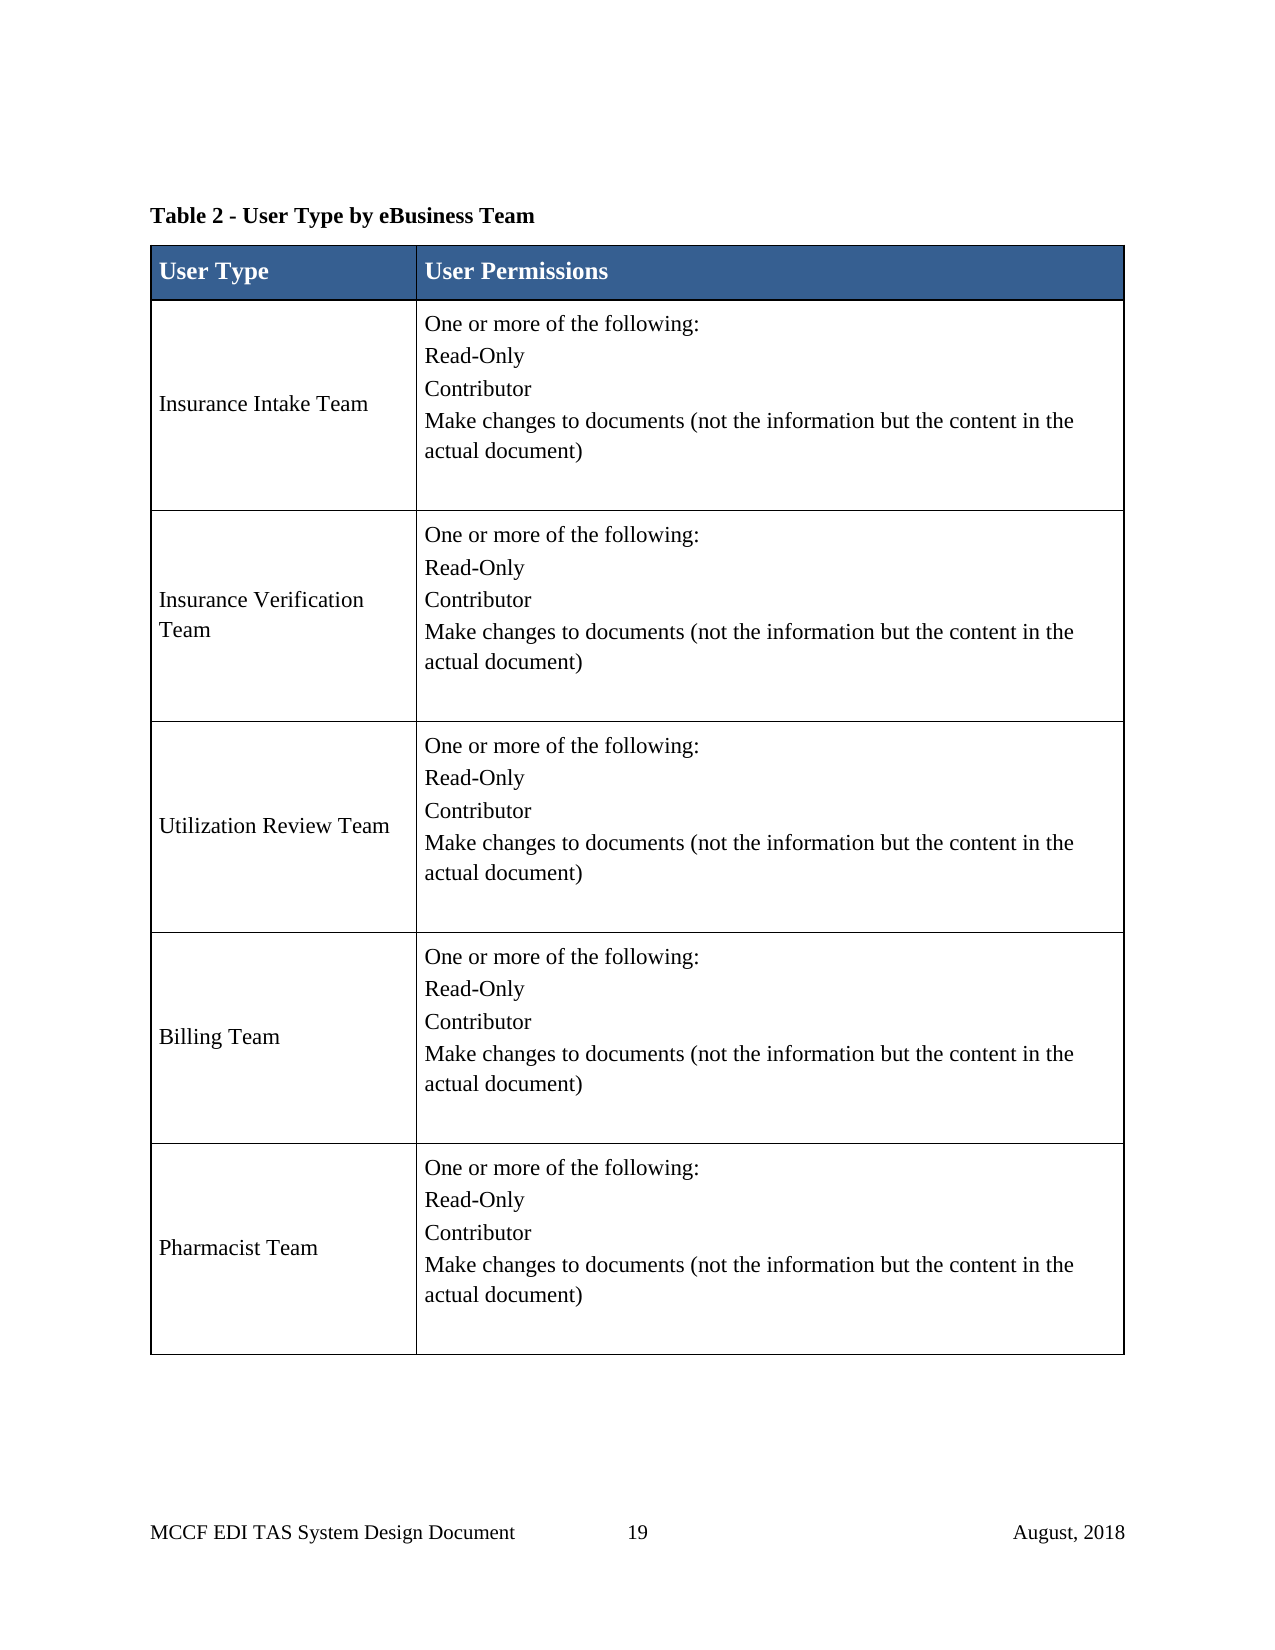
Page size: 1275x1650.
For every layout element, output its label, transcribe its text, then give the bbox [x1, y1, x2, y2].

table_cell One or more of the following: Read-Only Contributor Make changes to documents (not the information but the content in the actual document) [417, 933, 1123, 1143]
table_cell Insurance Intake Team [152, 301, 416, 510]
table_cell One or more of the following: Read-Only Contributor Make changes to documents (not the information but the content in the actual document) [417, 722, 1123, 932]
table_cell Utilization Review Team [152, 722, 416, 932]
table_cell Insurance Verification Team [152, 511, 416, 721]
table_cell Pharmacist Team [152, 1144, 416, 1353]
table_header User Permissions [417, 246, 1123, 299]
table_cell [417, 1144, 1123, 1353]
table_cell One or more of the following: Read-Only Contributor Make changes to documents (not the information but the content in the actual document) [417, 301, 1123, 510]
table_header User Type [152, 246, 416, 299]
table_cell Billing Team [152, 933, 416, 1143]
table_cell One or more of the following: Read-Only Contributor Make changes to documents (not the information but the content in the actual document) [417, 511, 1123, 721]
